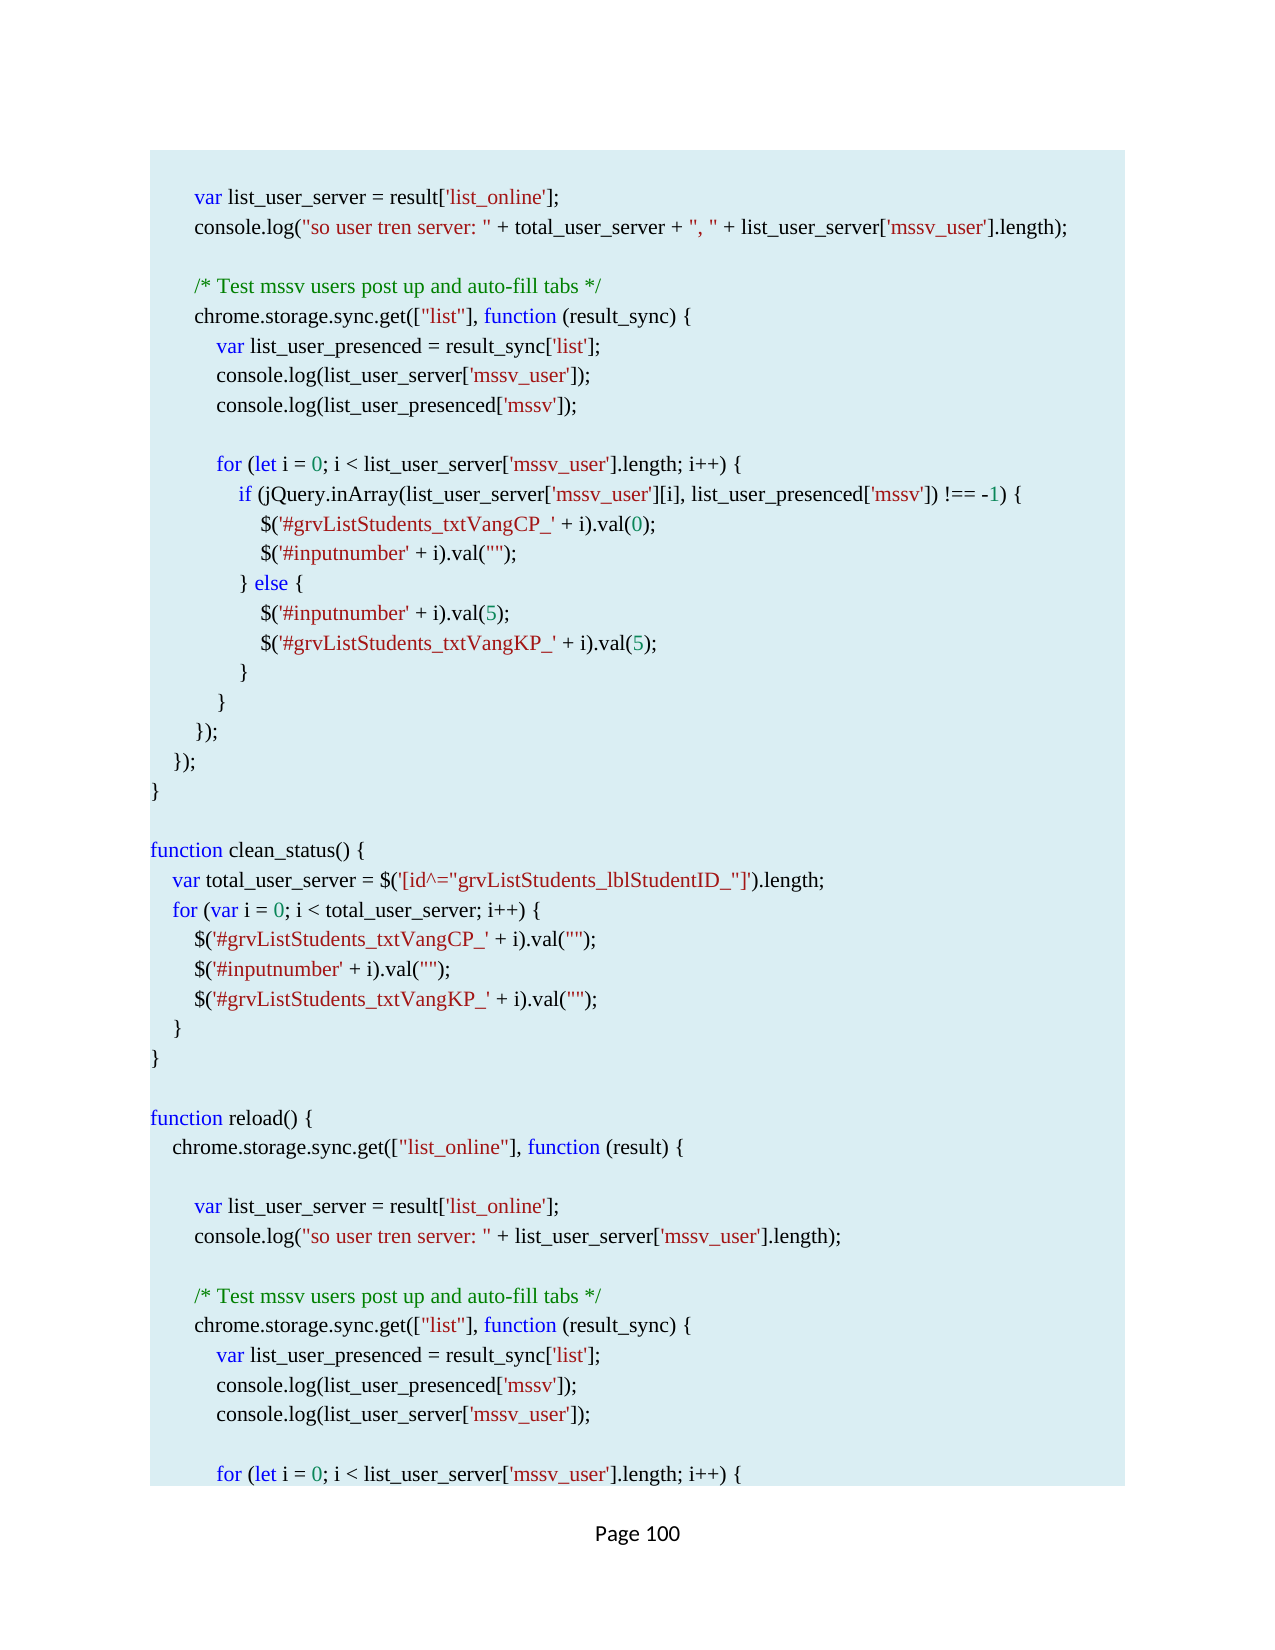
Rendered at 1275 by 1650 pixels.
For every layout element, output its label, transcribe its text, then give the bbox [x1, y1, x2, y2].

text var list_user_server = result['list_online']; [150, 1189, 1125, 1219]
text console.log("so user tren server: " + total_user_server + ", " + list_user_server['mssv_user'].length); [150, 209, 1125, 239]
text for (let i = 0; i < list_user_server['mssv_user'].length; i++) { [150, 1456, 1125, 1486]
text } else { [150, 566, 1125, 595]
text } [150, 1011, 1125, 1041]
text for (let i = 0; i < list_user_server['mssv_user'].length; i++) { [150, 447, 1125, 477]
text console.log("so user tren server: " + list_user_server['mssv_user'].length); [150, 1219, 1125, 1248]
text /* Test mssv users post up and auto-fill tabs */ [150, 269, 1125, 298]
text var list_user_presenced = result_sync['list']; [150, 1337, 1125, 1367]
text console.log(list_user_presenced['mssv']); [150, 387, 1125, 417]
text console.log(list_user_server['mssv_user']); [150, 358, 1125, 387]
text } [150, 1041, 1125, 1070]
text $('#grvListStudents_txtVangCP_' + i).val(""); [150, 922, 1125, 952]
text }); [150, 714, 1125, 744]
text } [150, 773, 1125, 803]
text } [150, 655, 1125, 684]
text /* Test mssv users post up and auto-fill tabs */ [150, 1278, 1125, 1308]
text $('#grvListStudents_txtVangCP_' + i).val(0); [150, 506, 1125, 536]
text chrome.storage.sync.get(["list_online"], function (result) { [150, 1130, 1125, 1159]
text } [150, 684, 1125, 714]
text $('#inputnumber' + i).val(""); [150, 536, 1125, 566]
text console.log(list_user_server['mssv_user']); [150, 1397, 1125, 1427]
text chrome.storage.sync.get(["list"], function (result_sync) { [150, 298, 1125, 328]
text function reload() { [150, 1100, 1125, 1130]
text function clean_status() { [150, 833, 1125, 862]
text }); [150, 744, 1125, 773]
text if (jQuery.inArray(list_user_server['mssv_user'][i], list_user_presenced['mssv']) !== -1) { [150, 477, 1125, 506]
text chrome.storage.sync.get(["list"], function (result_sync) { [150, 1308, 1125, 1337]
text $('#grvListStudents_txtVangKP_' + i).val(""); [150, 981, 1125, 1011]
text for (var i = 0; i < total_user_server; i++) { [150, 892, 1125, 922]
text $('#inputnumber' + i).val(""); [150, 952, 1125, 981]
text $('#grvListStudents_txtVangKP_' + i).val(5); [150, 625, 1125, 655]
text console.log(list_user_presenced['mssv']); [150, 1367, 1125, 1397]
text var list_user_presenced = result_sync['list']; [150, 328, 1125, 358]
text var total_user_server = $('[id^="grvListStudents_lblStudentID_"]').length; [150, 862, 1125, 892]
text var list_user_server = result['list_online']; [150, 180, 1125, 209]
text $('#inputnumber' + i).val(5); [150, 595, 1125, 625]
